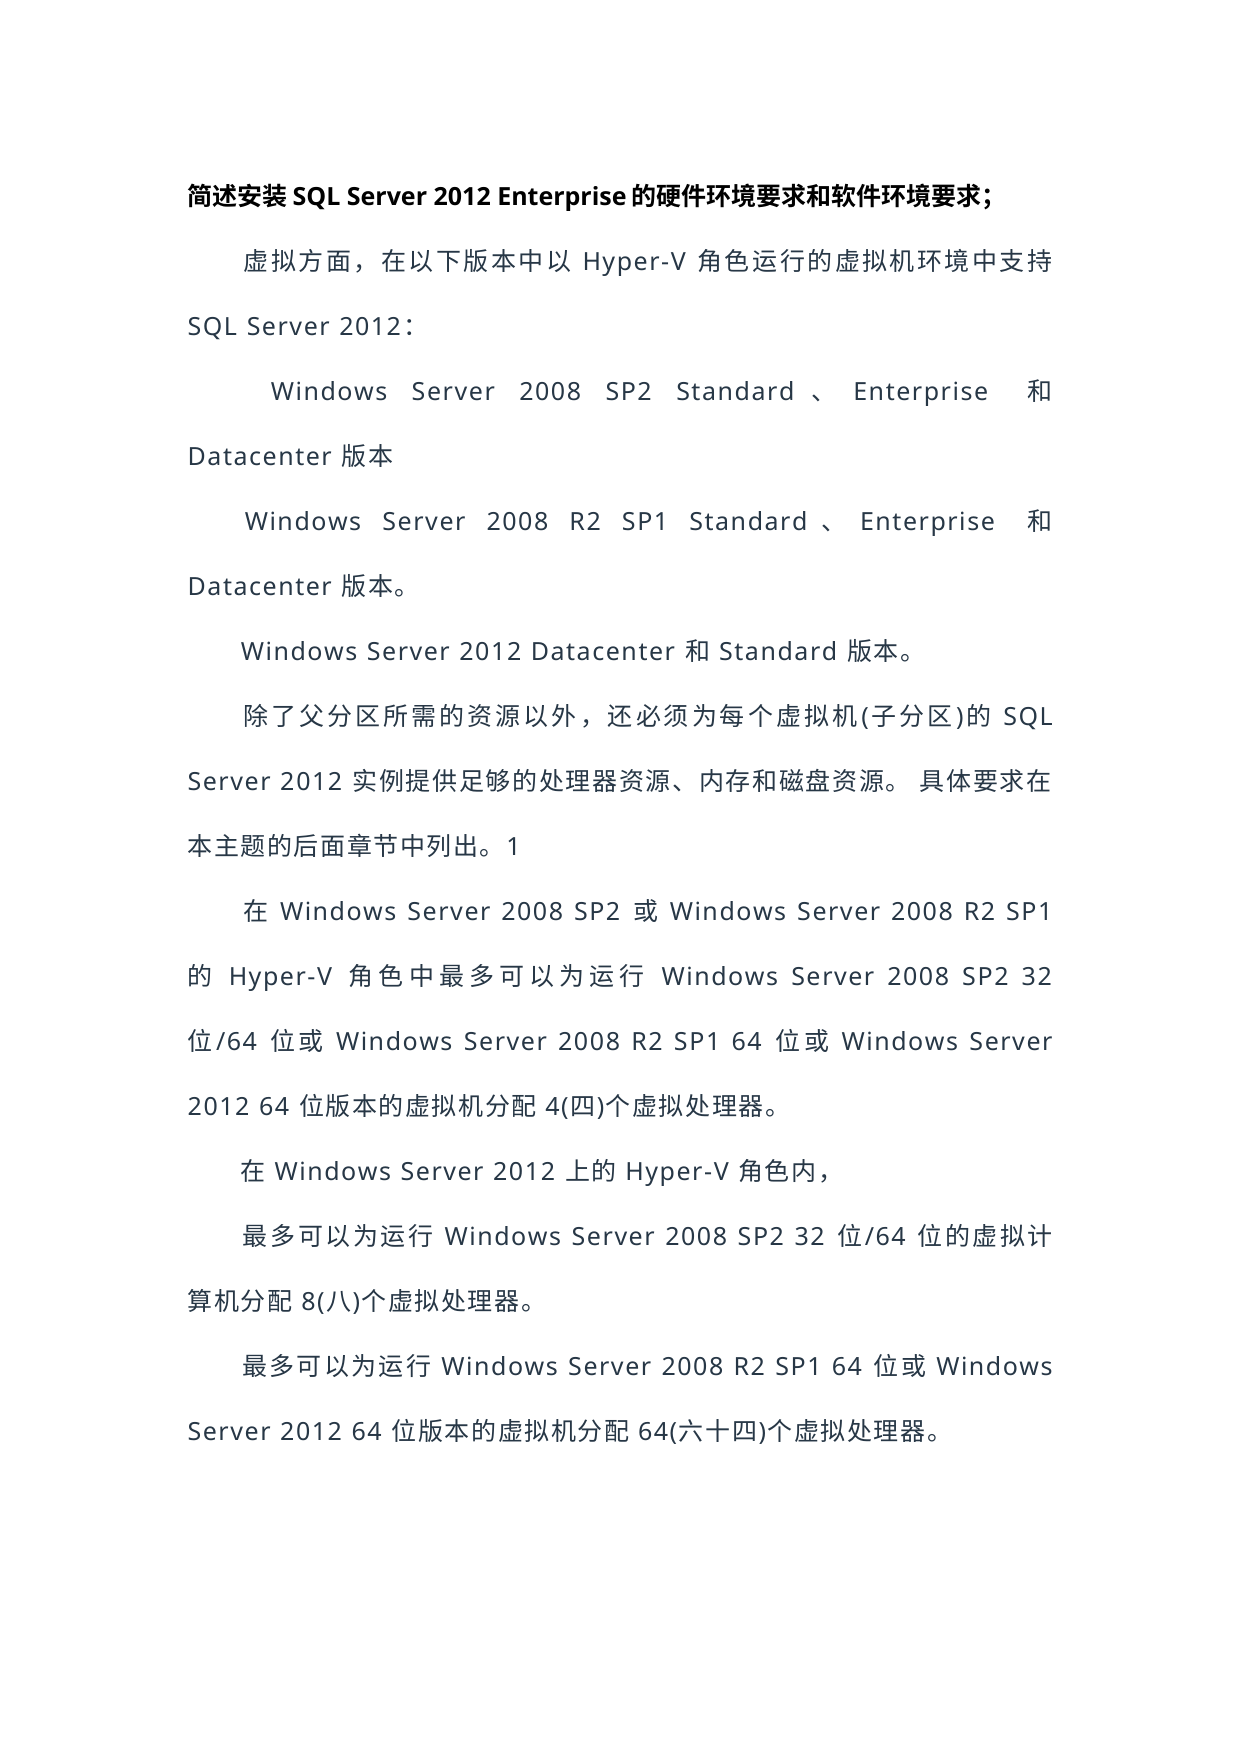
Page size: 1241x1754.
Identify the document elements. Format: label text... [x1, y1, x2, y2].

text Windows Server 2008 SP2 Standard、Enterprise 和 Datacenter 版本 [187, 357, 1053, 487]
text 简述安装SQL Server 2012 Enterprise的硬件环境要求和软件环境要求； [187, 162, 1009, 227]
text 最多可以为运行 Windows Server 2008 R2 SP1 64 位或 Windows Server 2012 64 位版本的虚拟机分配 64(六十四)个虚拟处理器。 [187, 1332, 1053, 1462]
text 最多可以为运行 Windows Server 2008 SP2 32 位/64 位的虚拟计算机分配 8(八)个虚拟处理器。 [187, 1202, 1053, 1332]
text Windows Server 2008 R2 SP1 Standard、Enterprise 和 Datacenter 版本。 [187, 487, 1053, 617]
text 虚拟方面，在以下版本中以 Hyper-V 角色运行的虚拟机环境中支持 SQL Server 2012： [187, 227, 1053, 357]
text Windows Server 2012 Datacenter 和 Standard 版本。 [187, 617, 1053, 682]
text 在 Windows Server 2008 SP2 或 Windows Server 2008 R2 SP1 的 Hyper-V 角色中最多可以为运行 Windows Server 2008 SP2 32 位/64 位或 Windows Server 2008 R2 SP1 64 位或 Windows Server 2012 64 位版本的虚拟机分配 4(四)个虚拟处理器。 [187, 877, 1053, 1137]
text 在 Windows Server 2012 上的 Hyper-V 角色内， [187, 1137, 1053, 1202]
text 除了父分区所需的资源以外，还必须为每个虚拟机(子分区)的 SQL Server 2012 实例提供足够的处理器资源、内存和磁盘资源。 具体要求在本主题的后面章节中列出。1 [187, 682, 1053, 877]
